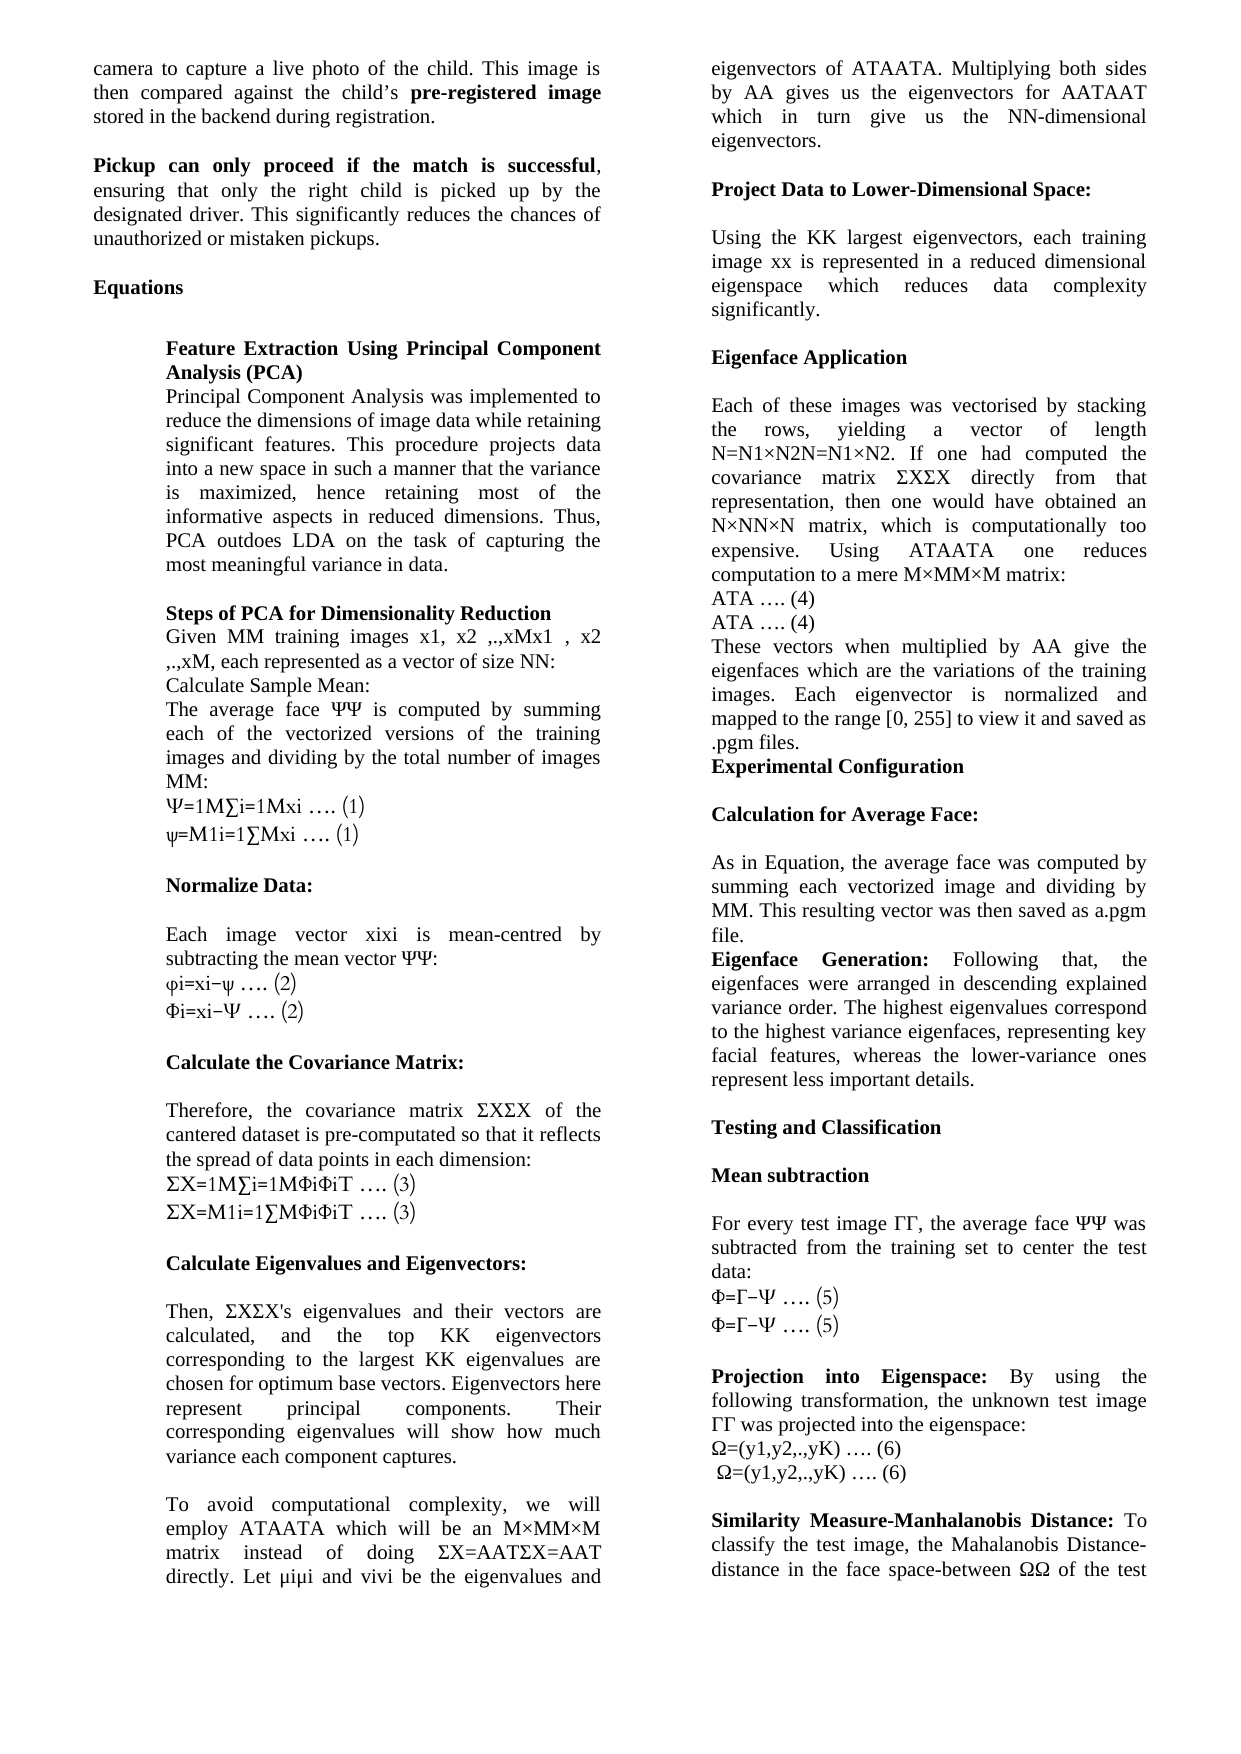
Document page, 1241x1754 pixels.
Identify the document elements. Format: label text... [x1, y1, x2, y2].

text Experimental Configuration [711, 754, 1147, 778]
text Then, ΣXΣX​'s eigenvalues and their vectors are calculated, and the top KK eigenvectors corresponding to the largest KK eigenvalues are chosen for optimum base vectors. Eigenvectors here represent principal components. Their corresponding eigenvalues will show how much variance each component captures. [166, 1299, 601, 1468]
text Equations [93, 275, 601, 299]
text For every test image ΓΓ, the average face ΨΨ was subtracted from the training set to center the test data: [711, 1211, 1147, 1283]
text The average face ΨΨ is computed by summing each of the vectorized versions of the training images and dividing by the total number of images MM: [166, 697, 601, 793]
text ΣX​=M1​i=1∑M​Φi​ΦiT​ …. (3) [166, 1199, 601, 1227]
text Principal Component Analysis was implemented to reduce the dimensions of image data while retaining significant features. This procedure projects data into a new space in such a manner that the variance is maximized, hence retaining most of the informative aspects in reduced dimensions. Thus, PCA outdoes LDA on the task of capturing the most meaningful variance in data. [166, 384, 601, 576]
text These vectors when multiplied by AA give the eigenfaces which are the variations of the training images. Each eigenvector is normalized and mapped to the range [0, 255] to view it and saved as .pgm files. [711, 634, 1147, 754]
text Ψ=1M∑i=1Mxi …. (1) [166, 793, 601, 821]
text Ω=(y1​,y2​,.,yK​) …. (6) [711, 1460, 1147, 1484]
text Calculate the Covariance Matrix: [166, 1050, 601, 1074]
text ΣX=1M∑i=1MΦiΦiT …. (3) [166, 1171, 601, 1199]
text Each of these images was vectorised by stacking the rows, yielding a vector of length N=N1×N2N=N1​×N2​. If one had computed the covariance matrix ΣXΣX​ directly from that representation, then one would have obtained an N×NN×N matrix, which is computationally too expensive. Using ATAATA one reduces computation to a mere M×MM×M matrix: [711, 393, 1147, 586]
text ATA …. (4) [711, 586, 1147, 610]
text As in Equation, the average face was computed by summing each vectorized image and dividing by MM. This resulting vector was then saved as a.pgm file. [711, 850, 1147, 947]
text Each image vector xixi​ is mean-centred by subtracting the mean vector ΨΨ: [166, 922, 601, 970]
text Φ=Γ−Ψ …. (5) [711, 1283, 1147, 1312]
text Feature Extraction Using Principal Component Analysis (PCA) [166, 336, 601, 384]
text To avoid computational complexity, we will employ ATAATA which will be an M×MM×M matrix instead of doing ΣX=AATΣX​=AAT directly. Let μiμi​ and vivi​ be the eigenvalues and eigenvectors of ATAATA. Multiplying both sides by AA gives us the eigenvectors for AATAAT which in turn give us the NN-dimensional eigenvectors. [711, 56, 1147, 152]
text Therefore, the covariance matrix ΣXΣX​ of the cantered dataset is pre-computated so that it reflects the spread of data points in each dimension: [166, 1098, 601, 1171]
text Φ=Γ−Ψ …. (5) [711, 1312, 1147, 1340]
text Normalize Data: [166, 873, 601, 897]
text To avoid computational complexity, we will employ ATAATA which will be an M×MM×M matrix instead of doing ΣX=AATΣX​=AAT directly. Let μiμi​ and vivi​ be the eigenvalues and eigenvectors of ATAATA. Multiplying both sides by AA gives us the eigenvectors for AATAAT which in turn give us the NN-dimensional eigenvectors. [166, 1492, 601, 1588]
text Testing and Classification [711, 1115, 1147, 1139]
text Φi​=xi​−Ψ …. (2) [166, 998, 601, 1026]
text Project Data to Lower-Dimensional Space: [711, 177, 1147, 201]
text Calculate Eigenvalues and Eigenvectors: [166, 1251, 601, 1275]
text Steps of PCA for Dimensionality Reduction [166, 600, 601, 624]
text Calculate Sample Mean: [166, 673, 601, 697]
text Ω=(y1,y2,.,yK) …. (6) [711, 1436, 1147, 1460]
text ATA …. (4) [711, 610, 1147, 634]
text Given MM training images x1, x2 ,.,xMx1​ , x2​,.,xM​, each represented as a vector of size NN: [166, 624, 601, 673]
text φi=xi−ψ …. (2) [166, 970, 601, 998]
text Mean subtraction [711, 1163, 1147, 1187]
text Calculation for Average Face: [711, 802, 1147, 826]
text Eigenface Application [711, 345, 1147, 369]
text Using the KK largest eigenvectors, each training image xx is represented in a reduced dimensional eigenspace which reduces data complexity significantly. [711, 225, 1147, 321]
text Projection into Eigenspace: By using the following transformation, the unknown test image ΓΓ was projected into the eigenspace: [711, 1364, 1147, 1436]
text Pickup can only proceed if the match is successful, ensuring that only the right child is picked up by the designated driver. This significantly reduces the chances of unauthorized or mistaken pickups. [93, 153, 601, 250]
text ψ=M1​i=1∑M​xi​ …. (1) [166, 821, 601, 849]
text Eigenface Generation: Following that, the eigenfaces were arranged in descending explained variance order. The highest eigenvalues correspond to the highest variance eigenfaces, representing key facial features, whereas the lower-variance ones represent less important details. [711, 947, 1147, 1091]
